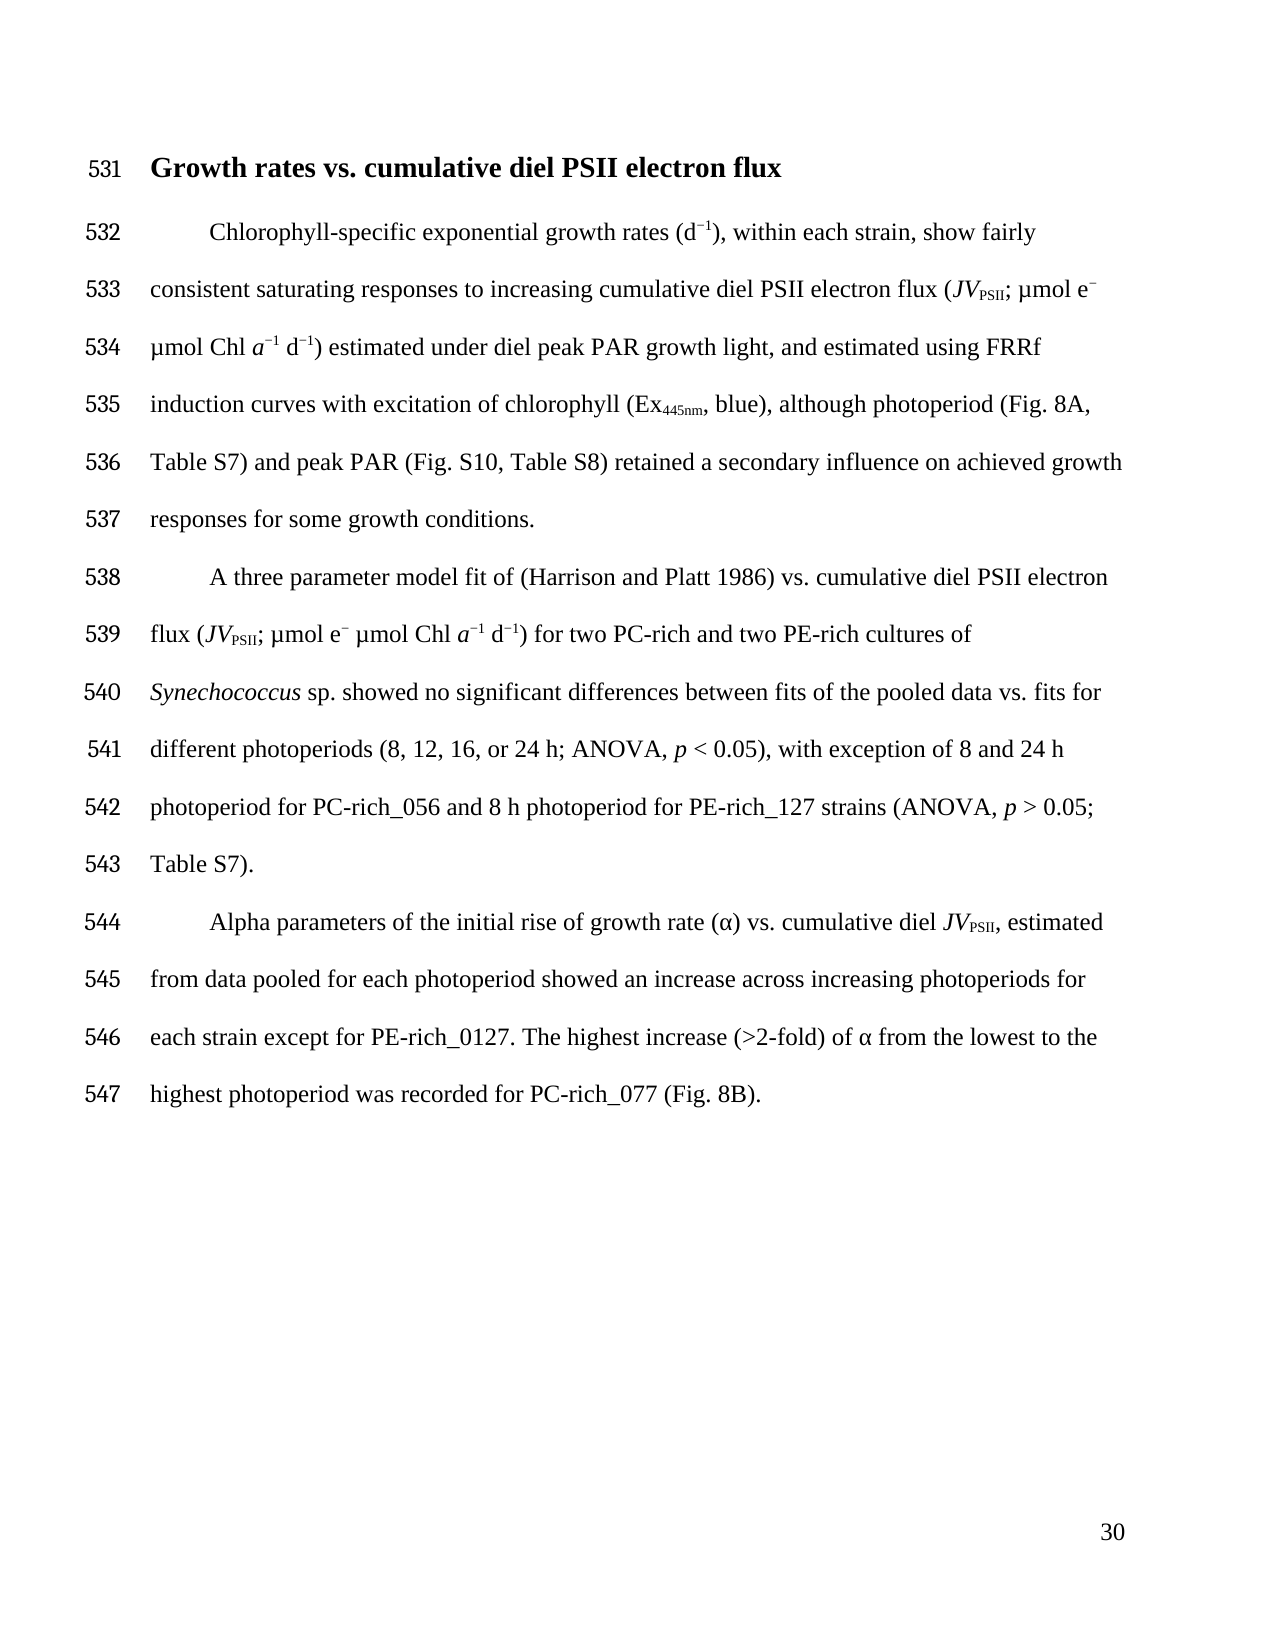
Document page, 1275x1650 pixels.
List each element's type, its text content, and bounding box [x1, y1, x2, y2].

text A three parameter model fit of (Harrison and Platt 1986) vs. cumulative diel PSII electron flux (JVPSII; µmol e− µmol Chl a−1 d−1) for two PC-rich and two PE-rich cultures of Synechococcus sp. showed no significant differences between fits of the pooled data vs. fits for different photoperiods (8, 12, 16, or 24 h; ANOVA, p < 0.05), with exception of 8 and 24 h photoperiod for PC-rich_056 and 8 h photoperiod for PE-rich_127 strains (ANOVA, p > 0.05; Table S7). [150, 562, 1125, 878]
text Alpha parameters of the initial rise of growth rate (α) vs. cumulative diel JVPSII, estimated from data pooled for each photoperiod showed an increase across increasing photoperiods for each strain except for PE-rich_0127. The highest increase (>2-fold) of α from the lowest to the highest photoperiod was recorded for PC-rich_077 (Fig. 8B). [150, 907, 1125, 1108]
text Chlorophyll-specific exponential growth rates (d−1), within each strain, show fairly consistent saturating responses to increasing cumulative diel PSII electron flux (JVPSII; µmol e− µmol Chl a−1 d−1) estimated under diel peak PAR growth light, and estimated using FRRf induction curves with excitation of chlorophyll (Ex445nm, blue), although photoperiod (Fig. 8A, Table S7) and peak PAR (Fig. S10, Table S8) retained a secondary influence on achieved growth responses for some growth conditions. [150, 217, 1125, 533]
subtitle Growth rates vs. cumulative diel PSII electron flux [150, 150, 1125, 183]
